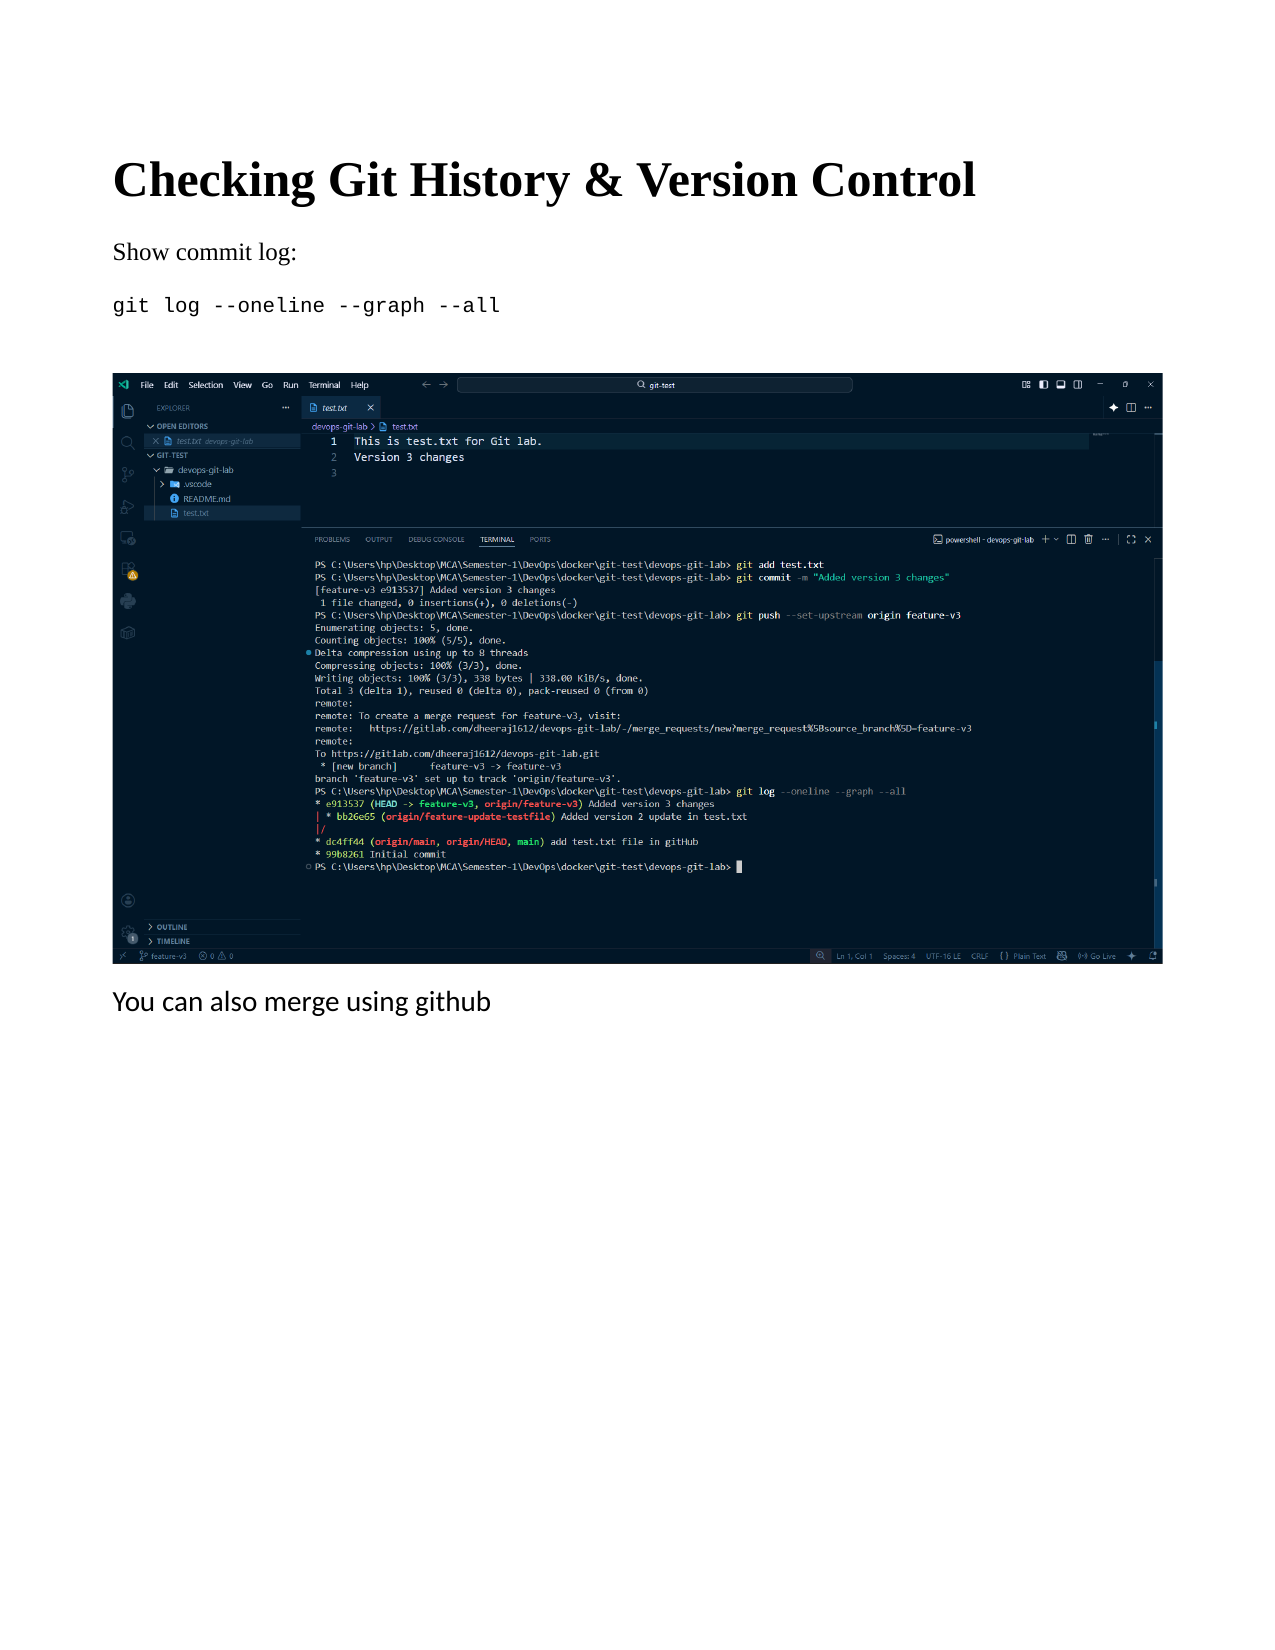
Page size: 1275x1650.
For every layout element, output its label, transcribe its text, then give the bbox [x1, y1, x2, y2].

text You can also merge using github [112, 983, 1162, 1018]
text git log --oneline --graph --all [112, 294, 1162, 318]
picture [112, 373, 1163, 964]
text Show commit log: [112, 237, 1162, 265]
subtitle Checking Git History & Version Control [112, 150, 1162, 207]
